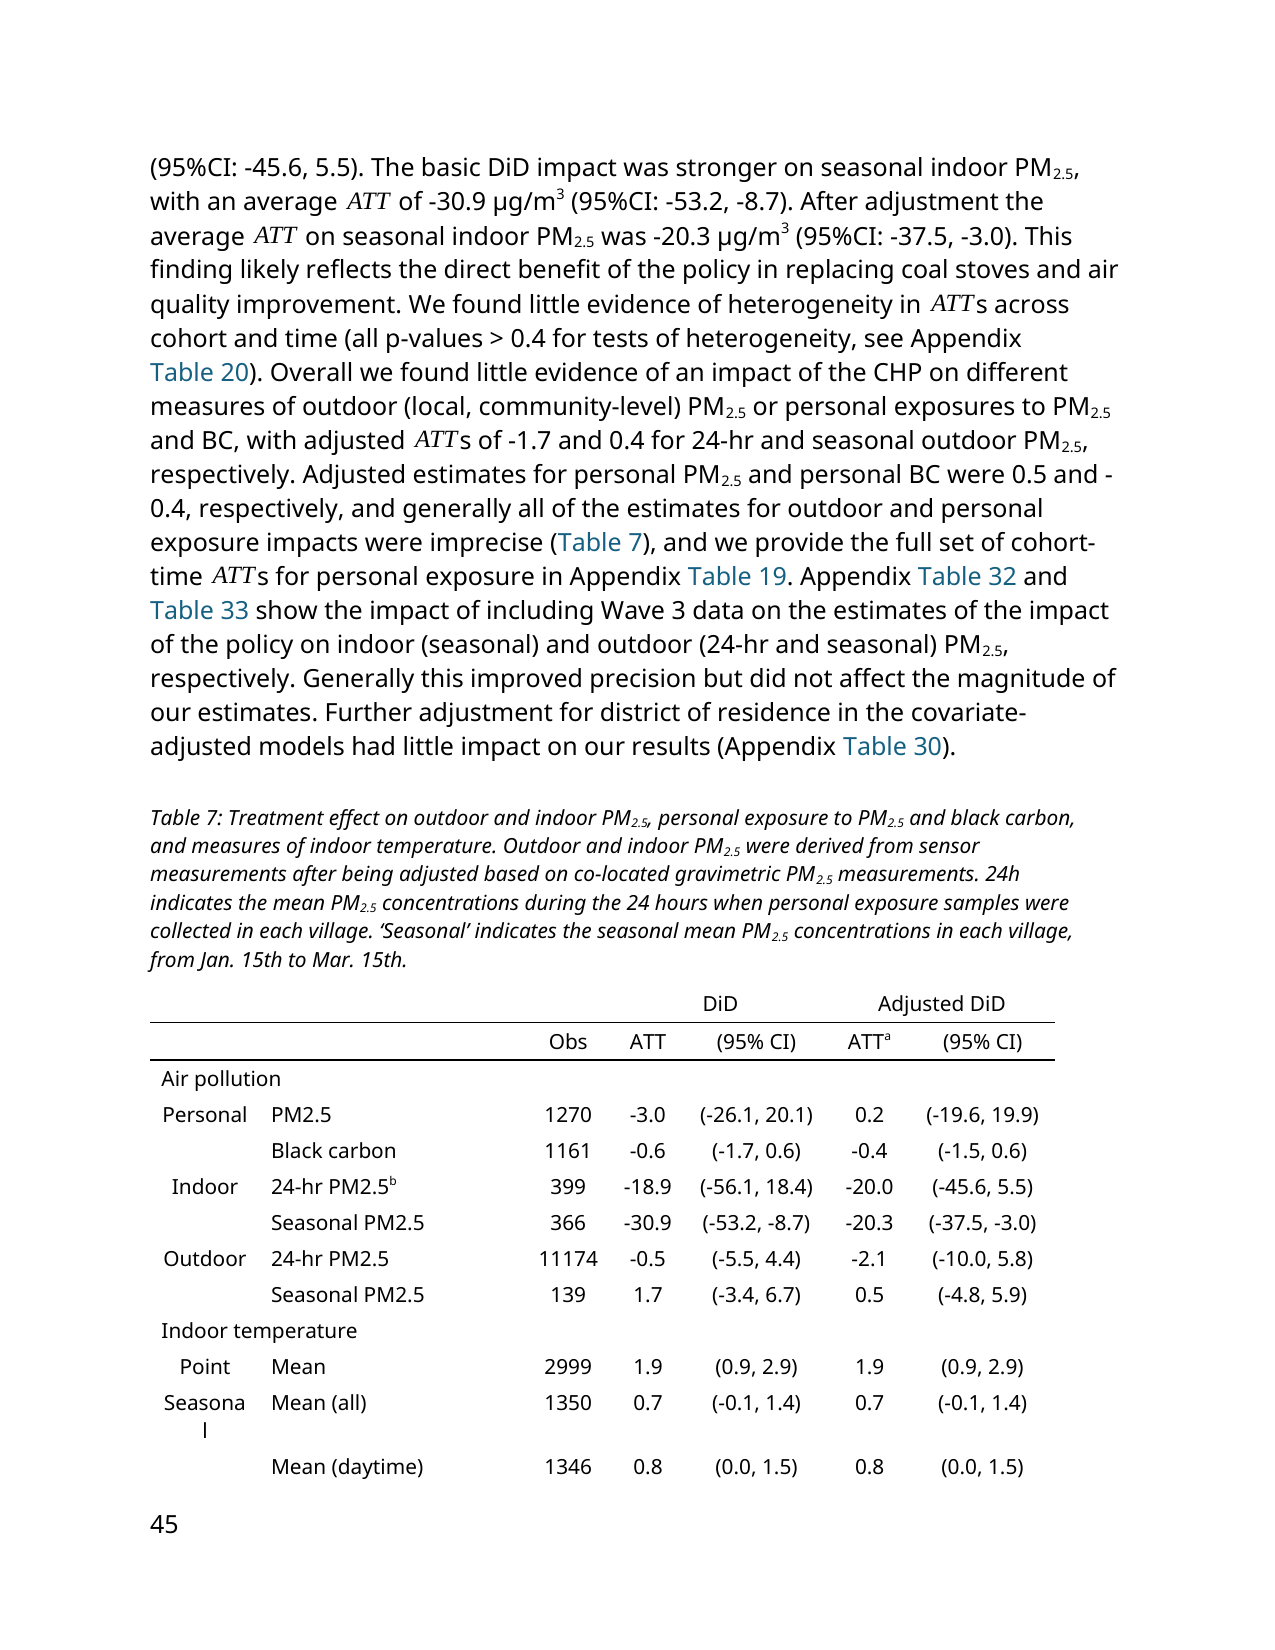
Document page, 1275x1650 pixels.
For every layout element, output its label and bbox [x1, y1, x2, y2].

text [150, 150, 1125, 763]
table_header [139, 782, 1114, 1484]
